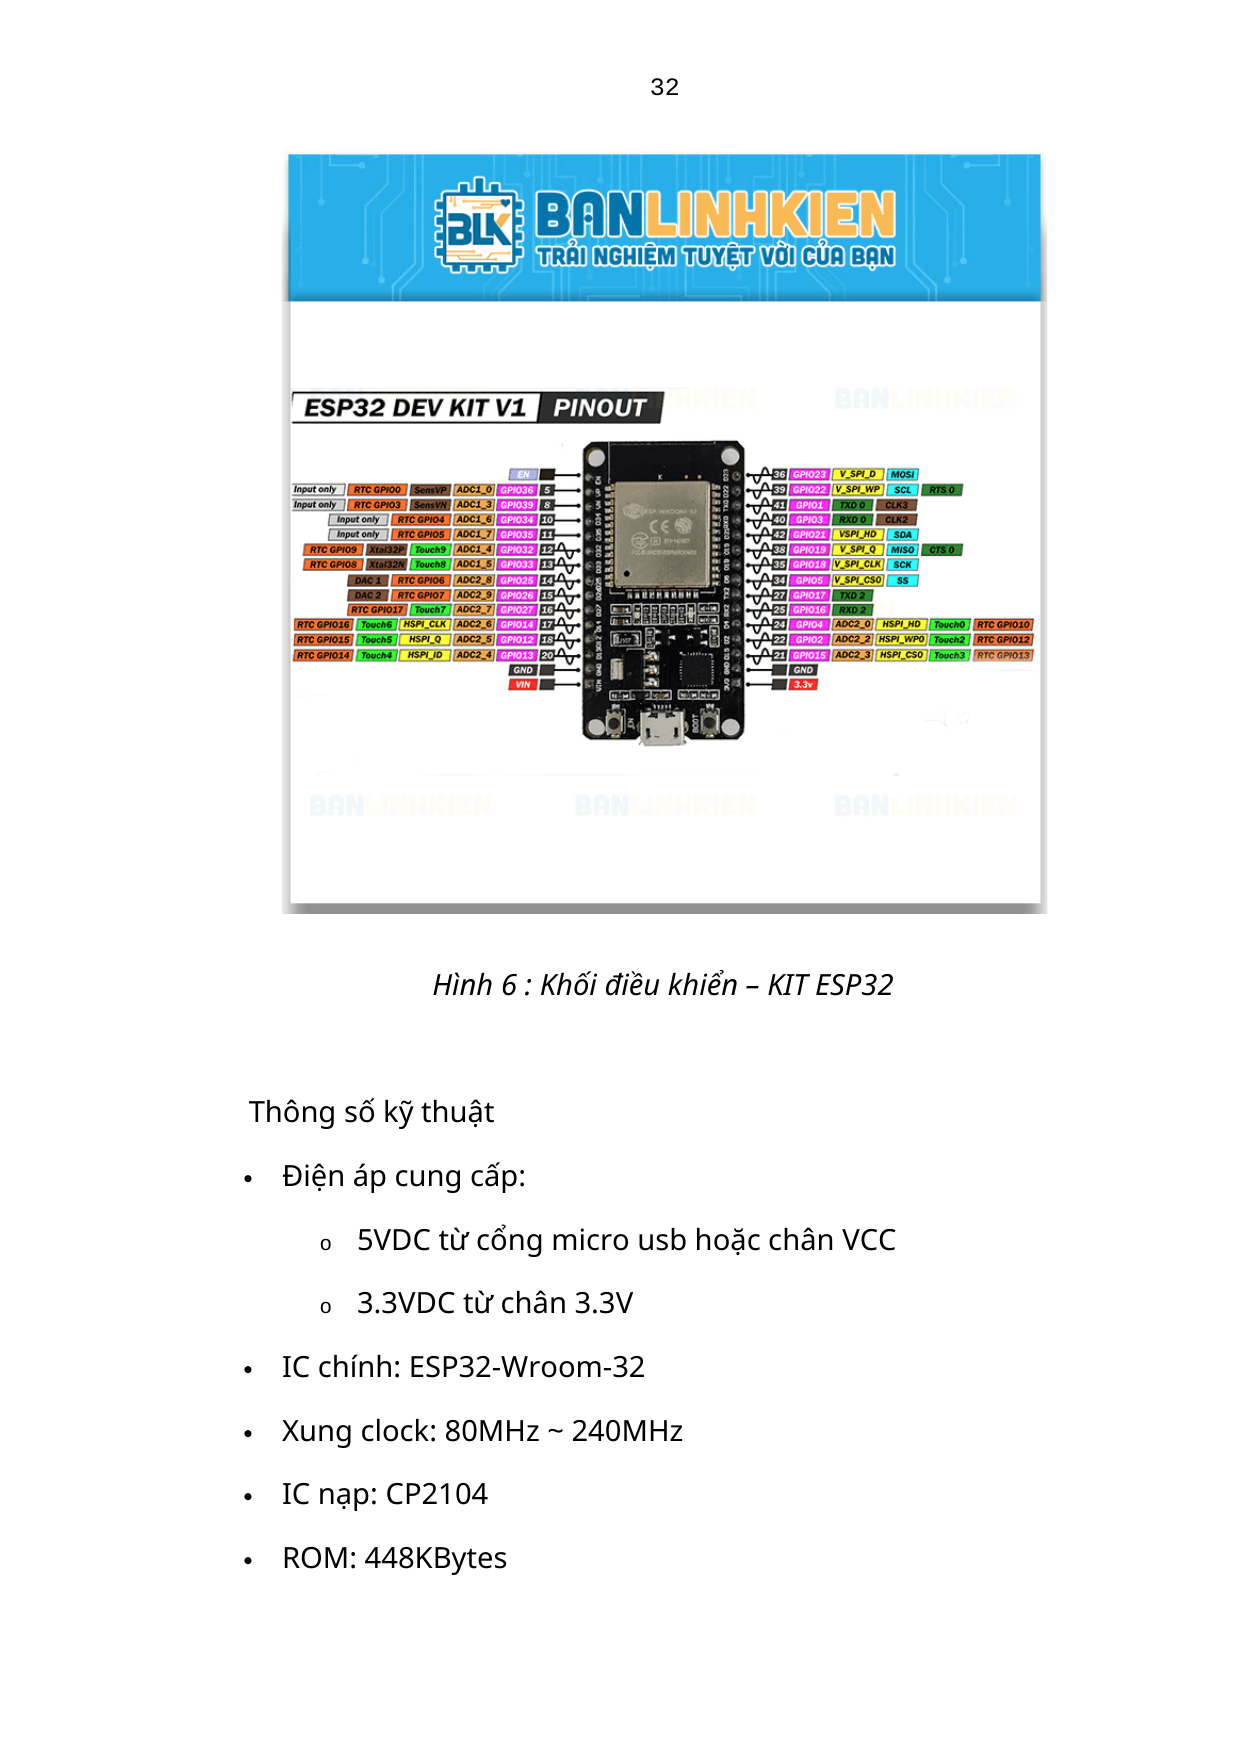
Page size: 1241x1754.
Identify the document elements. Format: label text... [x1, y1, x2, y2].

list ROM: 448KBytes [244, 1537, 1122, 1577]
text Thông số kỹ thuật [207, 1092, 1122, 1131]
list 3.3VDC từ chân 3.3V [319, 1283, 1122, 1322]
list IC nạp: CP2104 [244, 1473, 1122, 1513]
text Hình 6 : Khối điều khiển – KIT ESP32 [207, 964, 1122, 1004]
list Xung clock: 80MHz ~ 240MHz [244, 1410, 1122, 1449]
list 5VDC từ cổng micro usb hoặc chân VCC [319, 1219, 1122, 1259]
picture [281, 147, 1048, 914]
list IC chính: ESP32-Wroom-32 [244, 1346, 1122, 1386]
list Điện áp cung cấp: [244, 1155, 1122, 1195]
